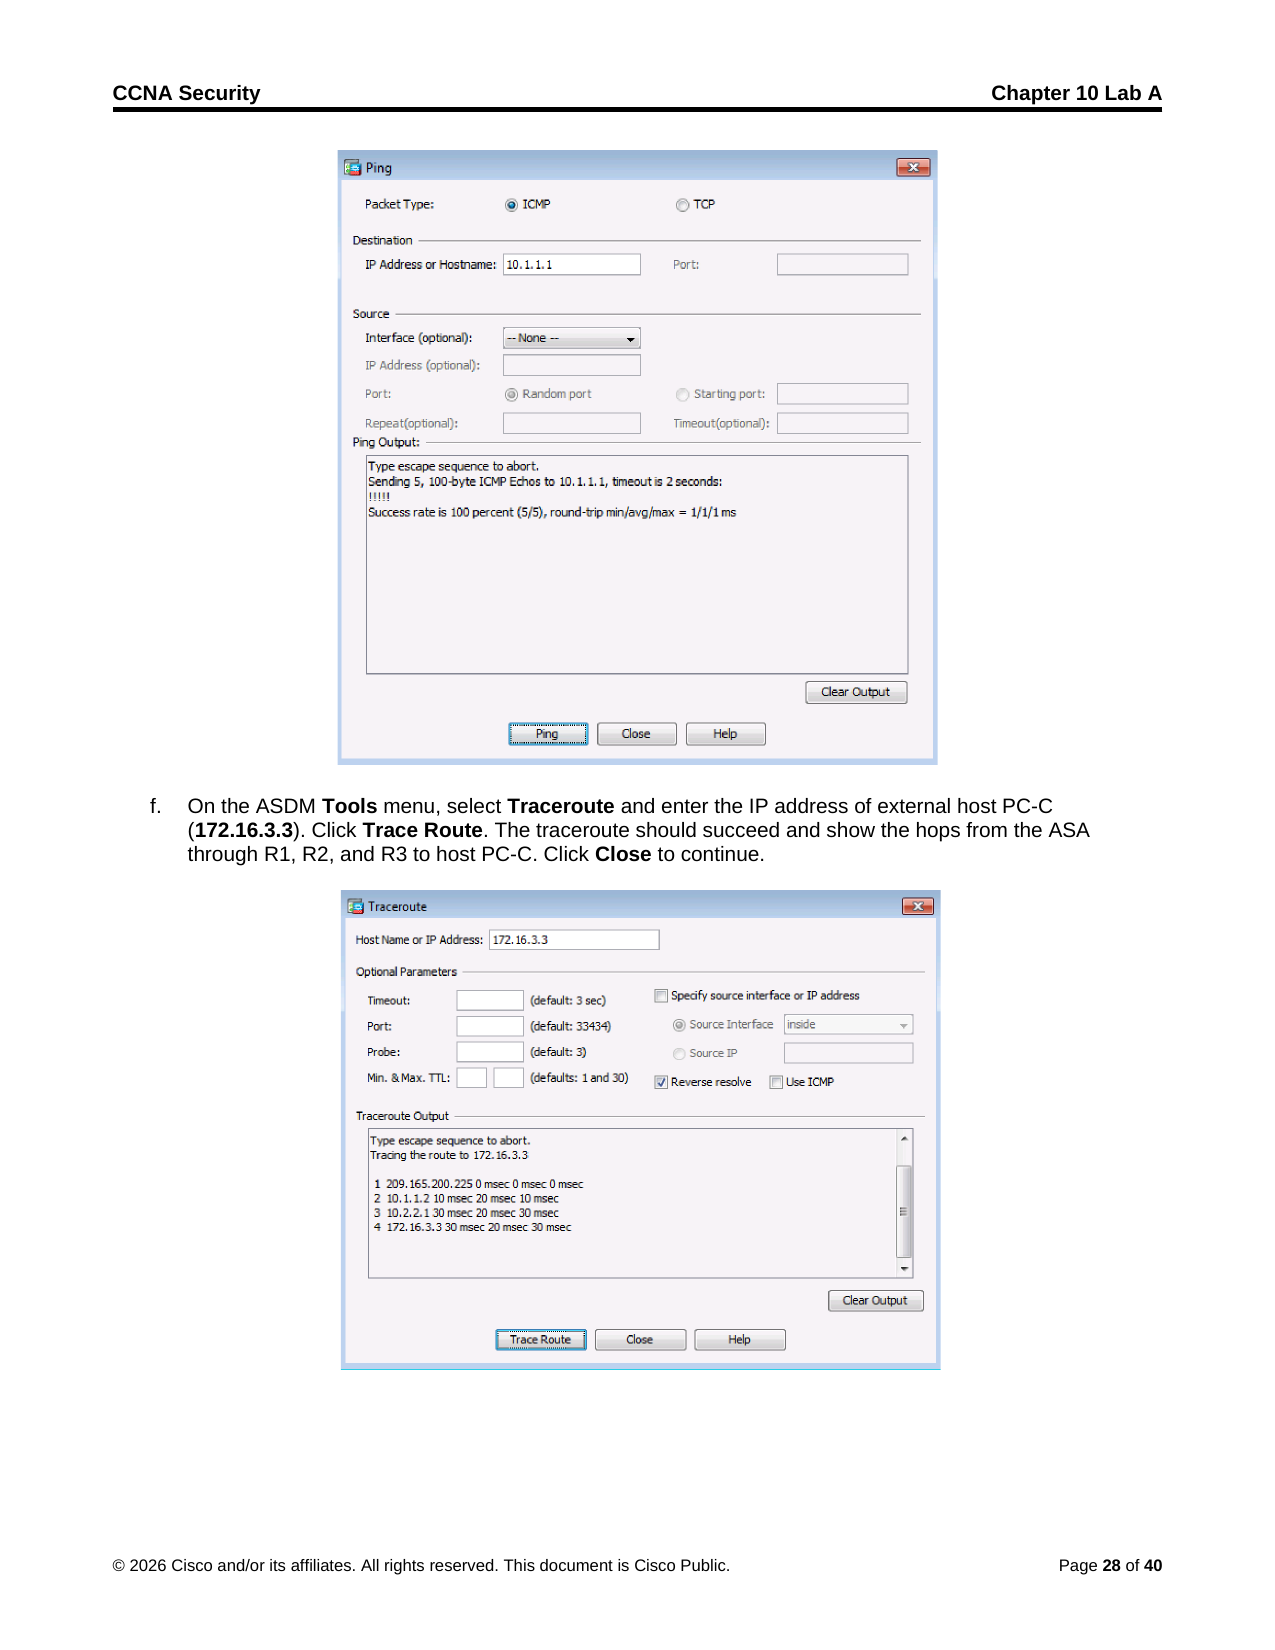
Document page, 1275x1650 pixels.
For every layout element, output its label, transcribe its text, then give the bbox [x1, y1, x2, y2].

picture [340, 890, 941, 1370]
text On the ASDM Tools menu, select Traceroute and enter the IP address of external host PC-C (172.16.3.3). Click Trace Route. The traceroute should succeed and show the hops from the ASA through R1, R2, and R3 to host PC-C. Click Close to continue. [150, 794, 1162, 866]
picture [337, 150, 938, 765]
